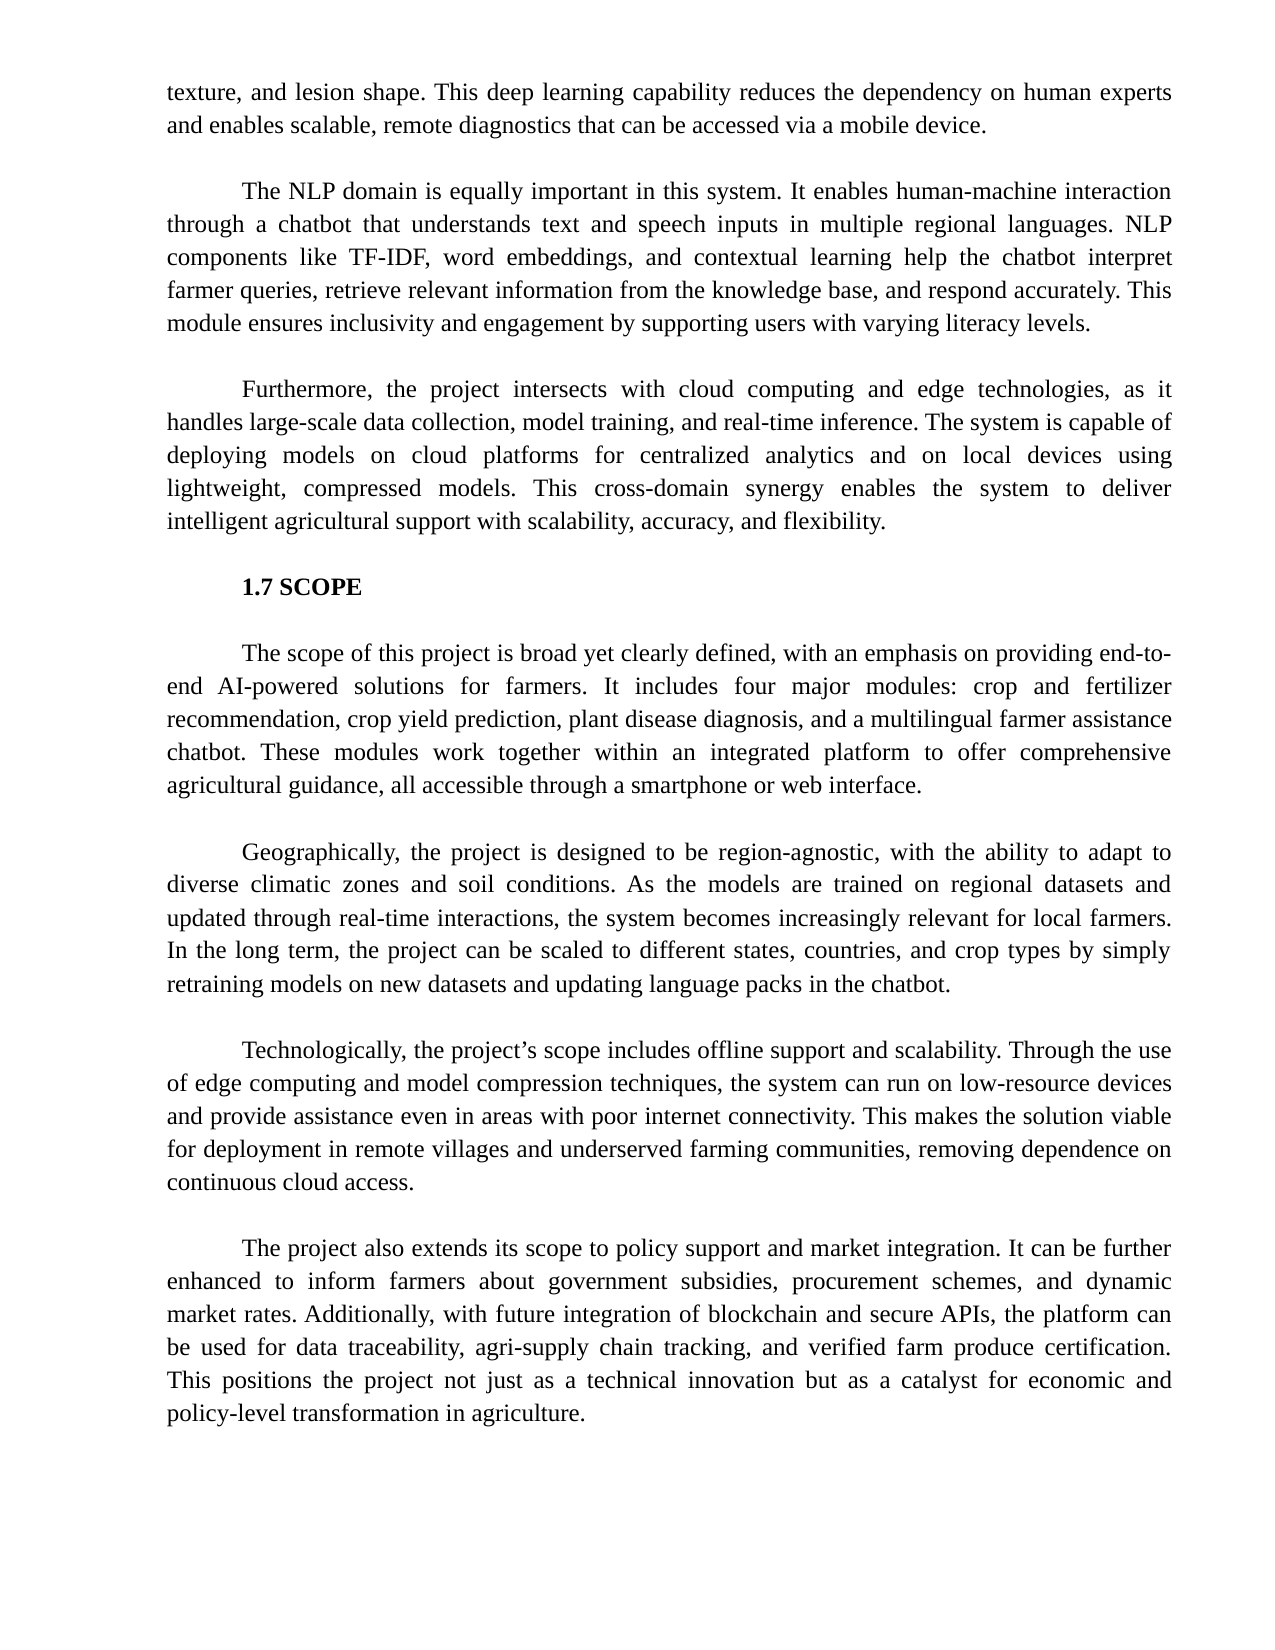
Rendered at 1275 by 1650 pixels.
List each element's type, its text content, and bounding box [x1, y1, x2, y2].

text The scope of this project is broad yet clearly defined, with an emphasis on providing end-to-end AI-powered solutions for farmers. It includes four major modules: crop and fertilizer recommendation, crop yield prediction, plant disease diagnosis, and a multilingual farmer assistance chatbot. These modules work together within an integrated platform to offer comprehensive agricultural guidance, all accessible through a smartphone or web interface. [167, 638, 1173, 799]
text Furthermore, the project intersects with cloud computing and edge technologies, as it handles large-scale data collection, model training, and real-time inference. The system is capable of deploying models on cloud platforms for centralized analytics and on local devices using lightweight, compressed models. This cross-domain synergy enables the system to deliver intelligent agricultural support with scalability, accuracy, and flexibility. [167, 374, 1173, 535]
text Geographically, the project is designed to be region-agnostic, with the ability to adapt to diverse climatic zones and soil conditions. As the models are trained on regional datasets and updated through real-time interactions, the system becomes increasingly relevant for local farmers. In the long term, the project can be scaled to different states, countries, and crop types by simply retraining models on new datasets and updating language packs in the chatbot. [167, 837, 1173, 997]
text The project also extends its scope to policy support and market integration. It can be further enhanced to inform farmers about government subsidies, procurement schemes, and dynamic market rates. Additionally, with future integration of blockchain and secure APIs, the platform can be used for data traceability, agri-supply chain tracking, and verified farm produce certification. This positions the project not just as a technical innovation but as a catalyst for economic and policy-level transformation in agriculture. [167, 1233, 1173, 1427]
text The NLP domain is equally important in this system. It enables human-machine interaction through a chatbot that understands text and speech inputs in multiple regional languages. NLP components like TF-IDF, word embeddings, and contextual learning help the chatbot interpret farmer queries, retrieve relevant information from the knowledge base, and respond accurately. This module ensures inclusivity and engagement by supporting users with varying literacy levels. [167, 176, 1173, 337]
text 1.7 SCOPE [167, 572, 1173, 601]
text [167, 77, 1173, 139]
text Technologically, the project’s scope includes offline support and scalability. Through the use of edge computing and model compression techniques, the system can run on low-resource devices and provide assistance even in areas with poor internet connectivity. This makes the solution viable for deployment in remote villages and underserved farming communities, removing dependence on continuous cloud access. [167, 1035, 1173, 1196]
